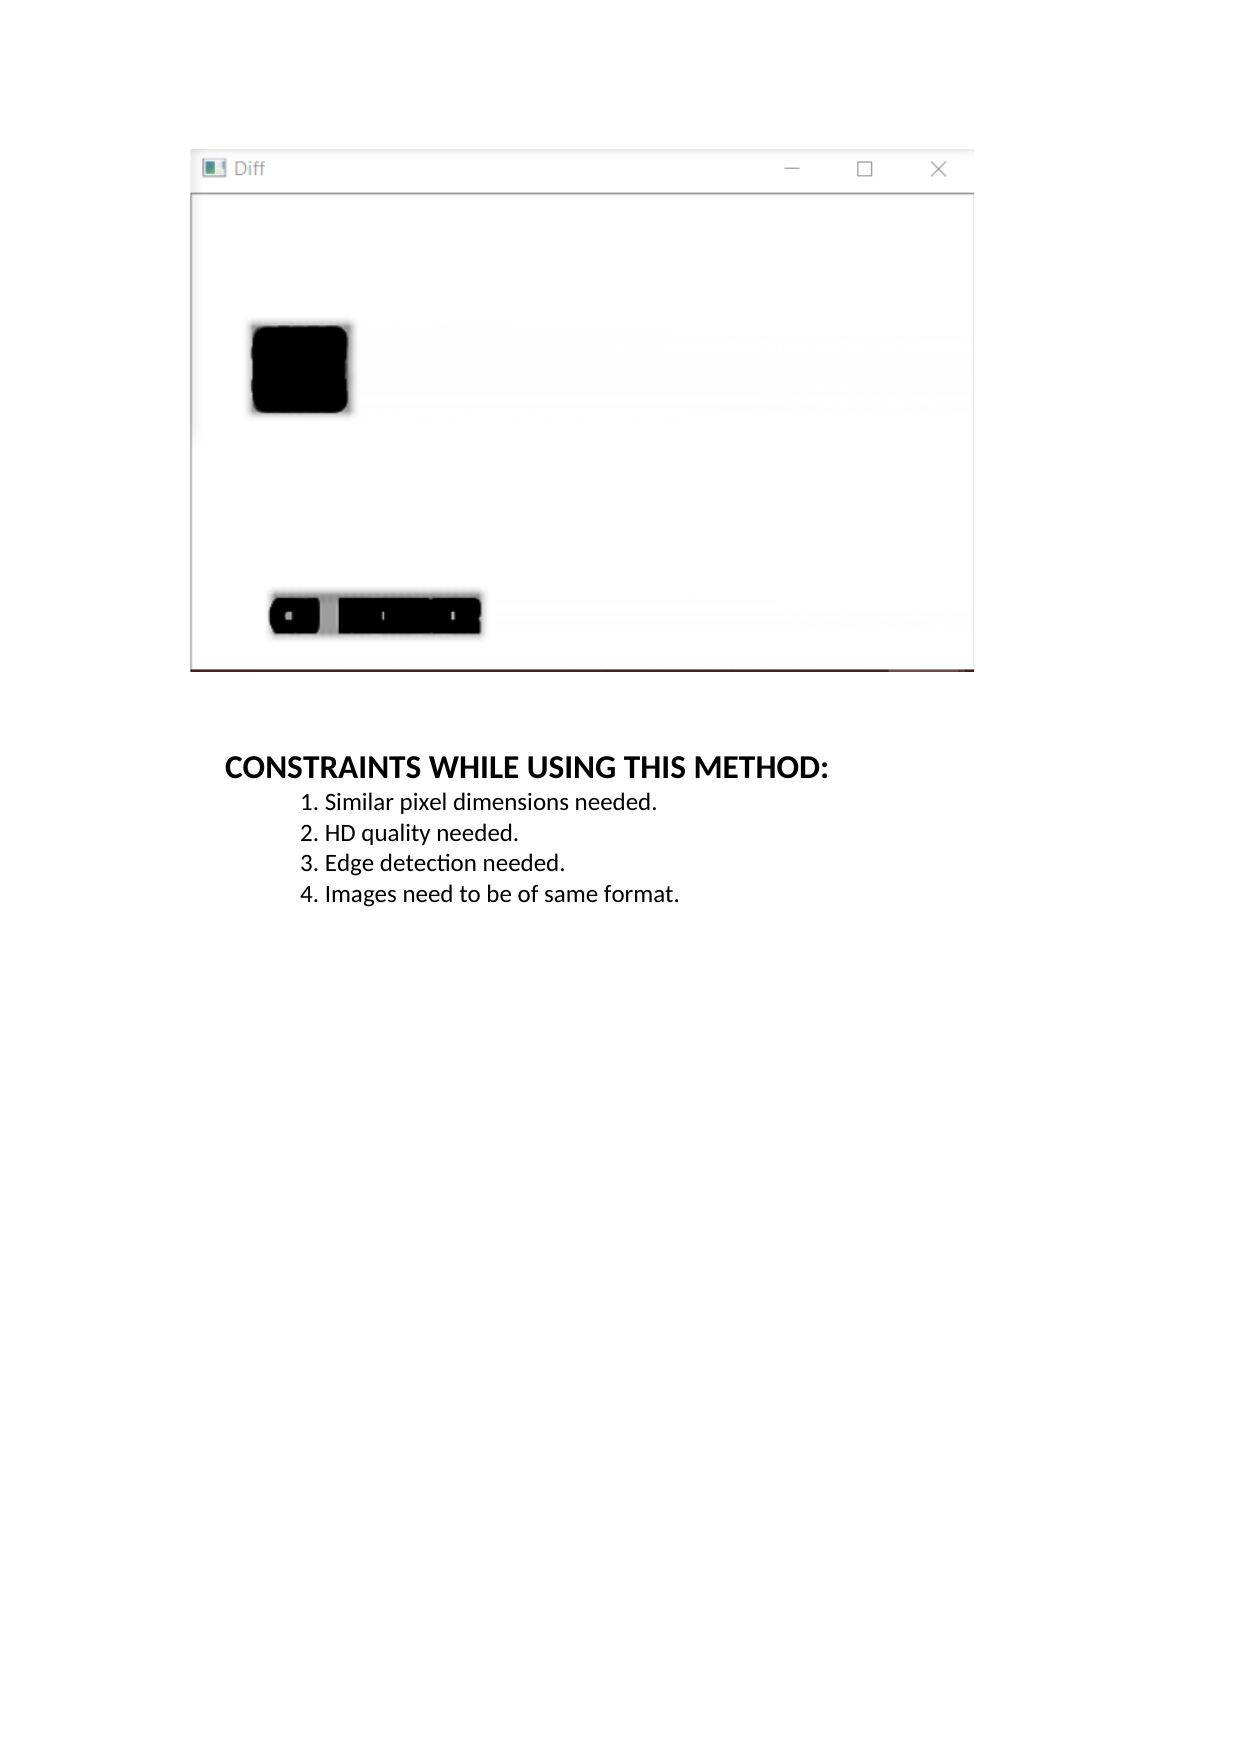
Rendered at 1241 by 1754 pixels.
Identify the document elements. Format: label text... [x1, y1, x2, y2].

text CONSTRAINTS WHILE USING THIS METHOD: [150, 746, 1090, 787]
text 3. Edge detection needed. [225, 848, 1090, 878]
text 2. HD quality needed. [150, 817, 1090, 848]
text 4. Images need to be of same format. [225, 878, 1090, 909]
text 1. Similar pixel dimensions needed. [150, 787, 1090, 817]
picture [190, 149, 975, 672]
